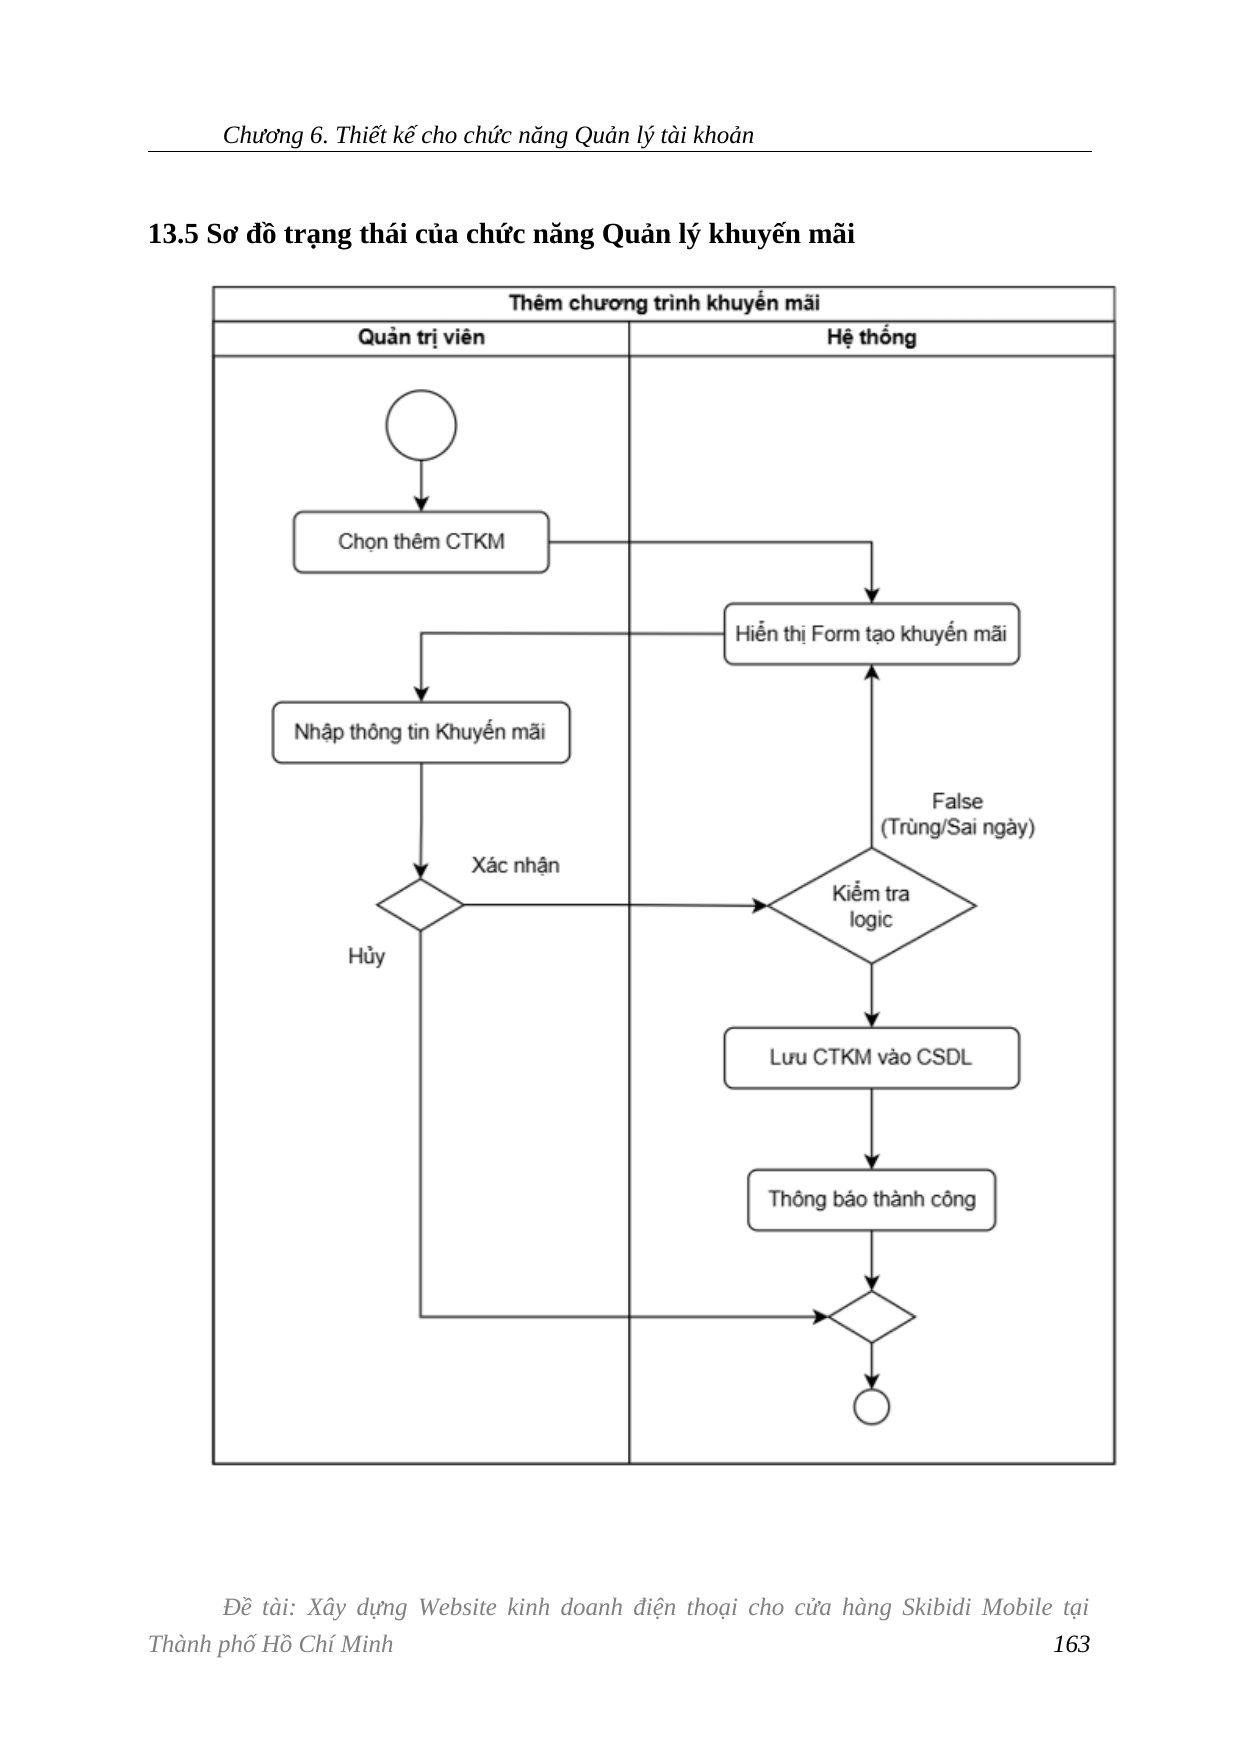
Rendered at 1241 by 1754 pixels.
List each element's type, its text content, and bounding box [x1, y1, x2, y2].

subtitle Sơ đồ trạng thái của chức năng Quản lý khuyến mãi [148, 207, 1092, 253]
picture [206, 277, 1123, 1478]
